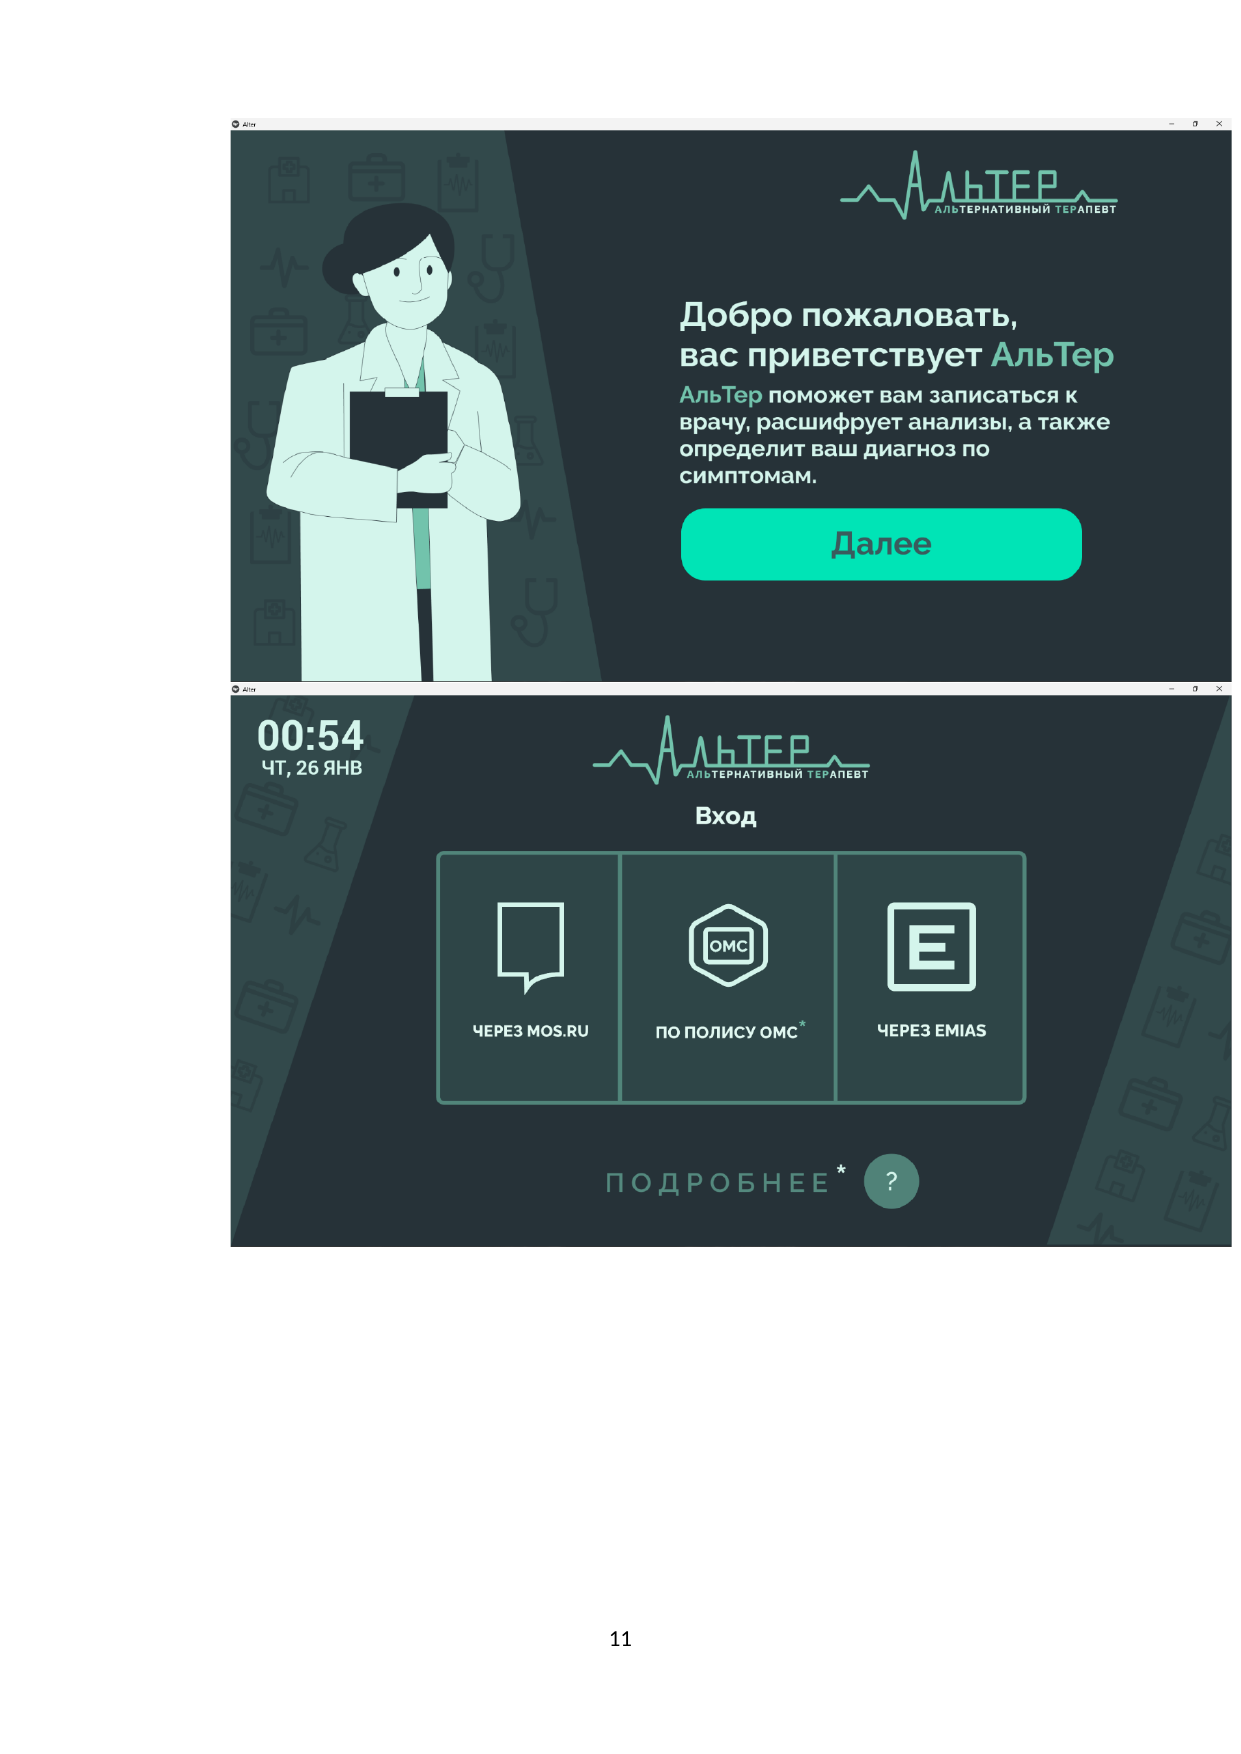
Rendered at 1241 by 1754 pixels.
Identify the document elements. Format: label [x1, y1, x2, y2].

picture [230, 683, 1232, 1247]
picture [230, 118, 1232, 682]
